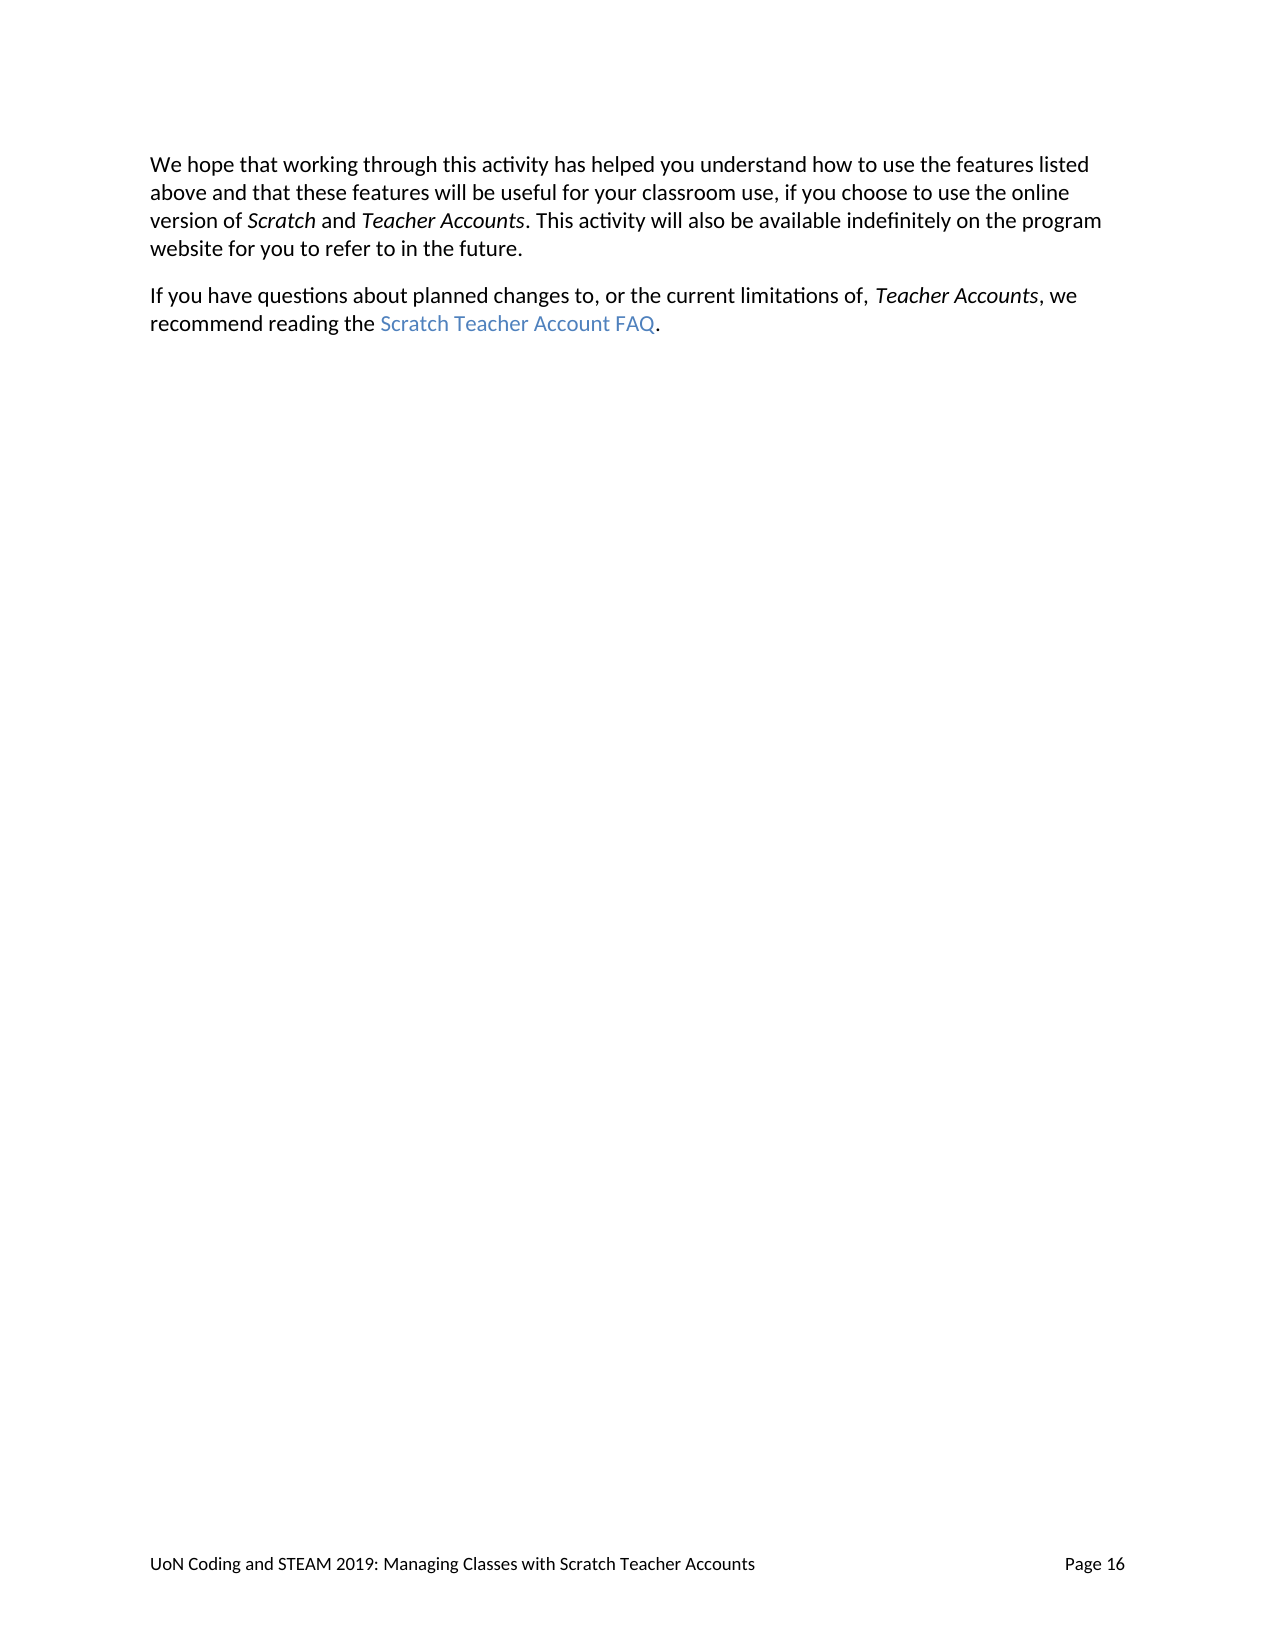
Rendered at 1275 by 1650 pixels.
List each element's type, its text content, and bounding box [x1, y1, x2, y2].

text If you have questions about planned changes to, or the current limitations of, Teacher Accounts, we recommend reading the Scratch Teacher Account FAQ. [150, 281, 1125, 337]
text We hope that working through this activity has helped you understand how to use the features listed above and that these features will be useful for your classroom use, if you choose to use the online version of Scratch and Teacher Accounts. This activity will also be available indefinitely on the program website for you to refer to in the future. [150, 150, 1125, 262]
